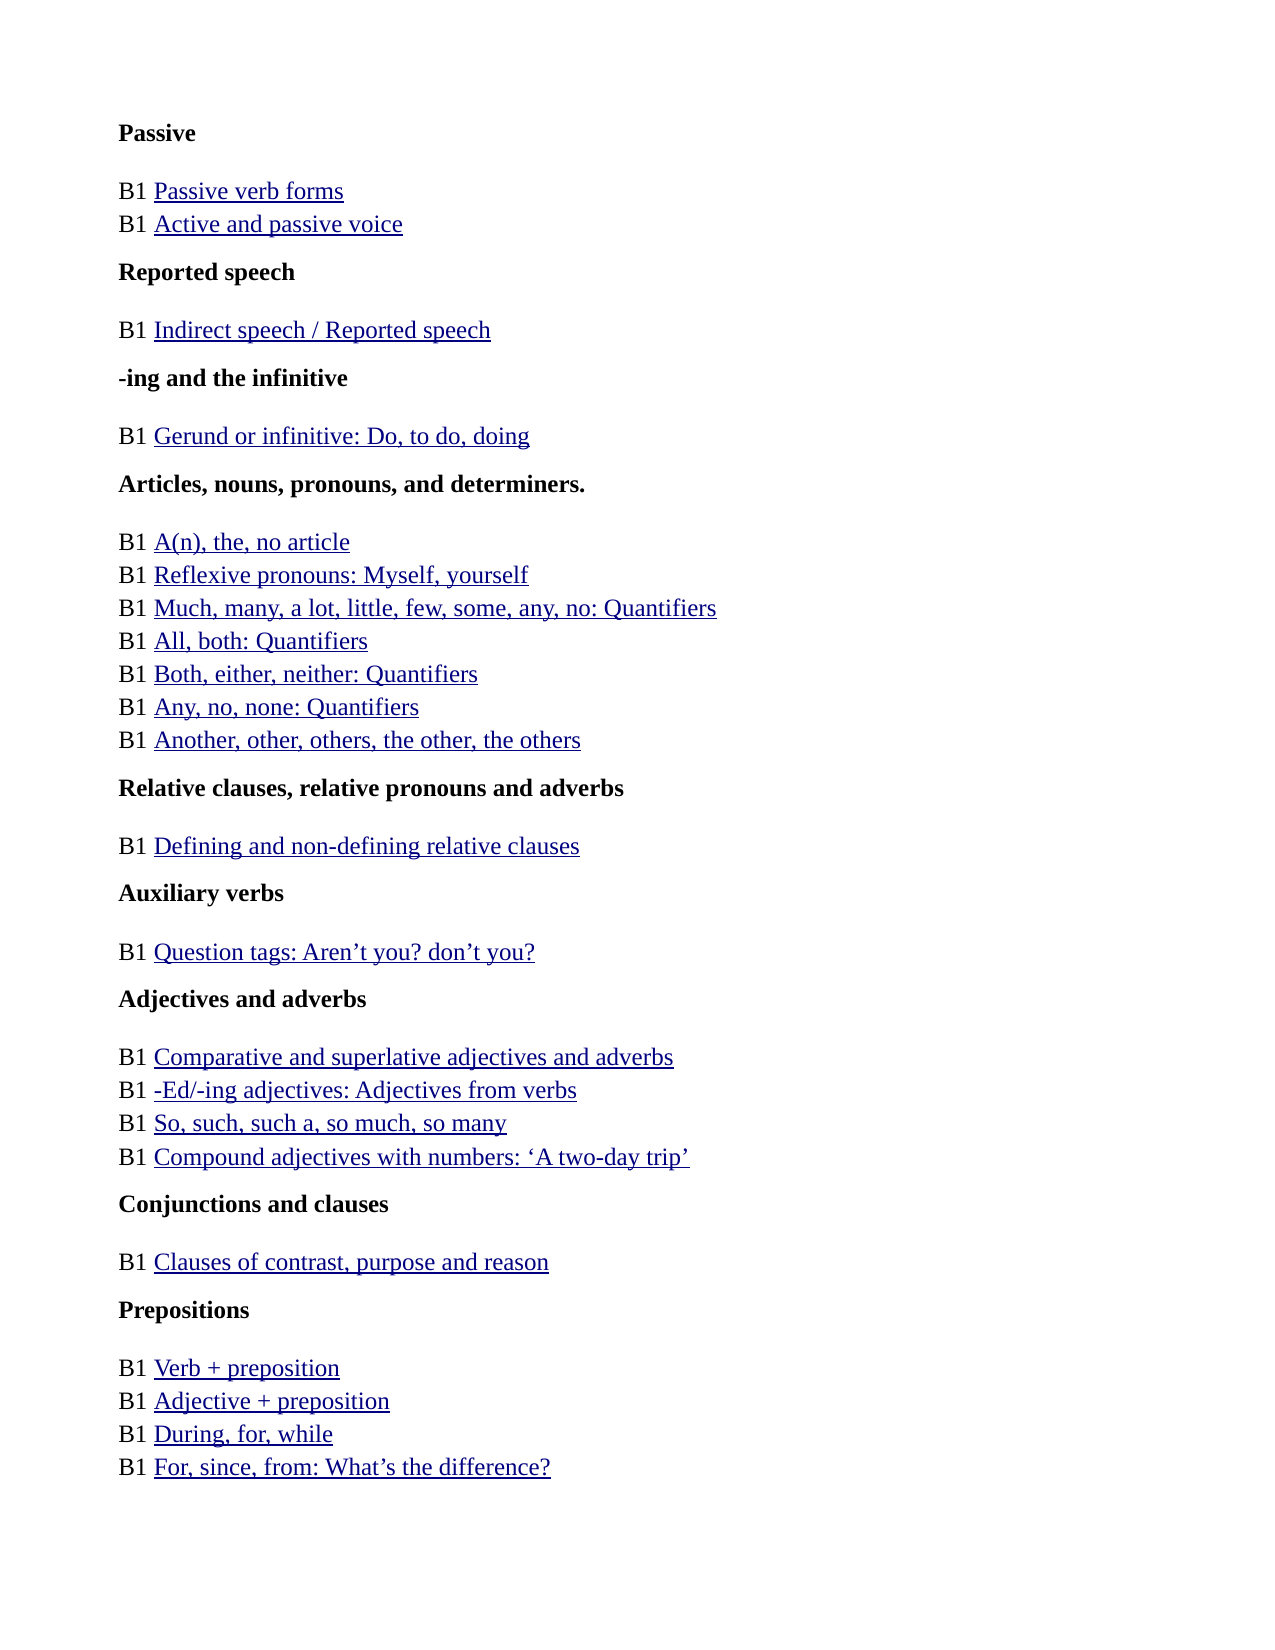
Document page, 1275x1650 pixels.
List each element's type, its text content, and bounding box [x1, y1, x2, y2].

text B1 Indirect speech / Reported speech [118, 315, 1157, 344]
subtitle Prepositions [118, 1295, 1157, 1324]
subtitle Reported speech [118, 257, 1157, 286]
text B1 Defining and non-defining relative clauses [118, 831, 1157, 859]
text B1 Verb + preposition B1 Adjective + preposition B1 During, for, while B1 For, since, from: What’s the difference? [118, 1353, 1157, 1481]
subtitle Conjunctions and clauses [118, 1189, 1157, 1218]
text B1 Gerund or infinitive: Do, to do, doing [118, 421, 1157, 450]
subtitle -ing and the infinitive [118, 363, 1157, 392]
subtitle Relative clauses, relative pronouns and adverbs [118, 773, 1157, 801]
text B1 Clauses of contrast, purpose and reason [118, 1247, 1157, 1276]
text B1 Passive verb forms B1 Active and passive voice [118, 176, 1157, 238]
subtitle Auxiliary verbs [118, 878, 1157, 907]
subtitle Passive [118, 118, 1157, 147]
text B1 Comparative and superlative adjectives and adverbs B1 -Ed/-ing adjectives: Adjectives from verbs B1 So, such, such a, so much, so many B1 Compound adjectives with numbers: ‘A two-day trip’ [118, 1042, 1157, 1170]
subtitle Articles, nouns, pronouns, and determiners. [118, 469, 1157, 497]
subtitle Adjectives and adverbs [118, 984, 1157, 1013]
text B1 A(n), the, no article B1 Reflexive pronouns: Myself, yourself B1 Much, many, a lot, little, few, some, any, no: Quantifiers B1 All, both: Quantifiers B1 Both, either, neither: Quantifiers B1 Any, no, none: Quantifiers B1 Another, other, others, the other, the others [118, 527, 1157, 754]
text B1 Question tags: Aren’t you? don’t you? [118, 937, 1157, 965]
